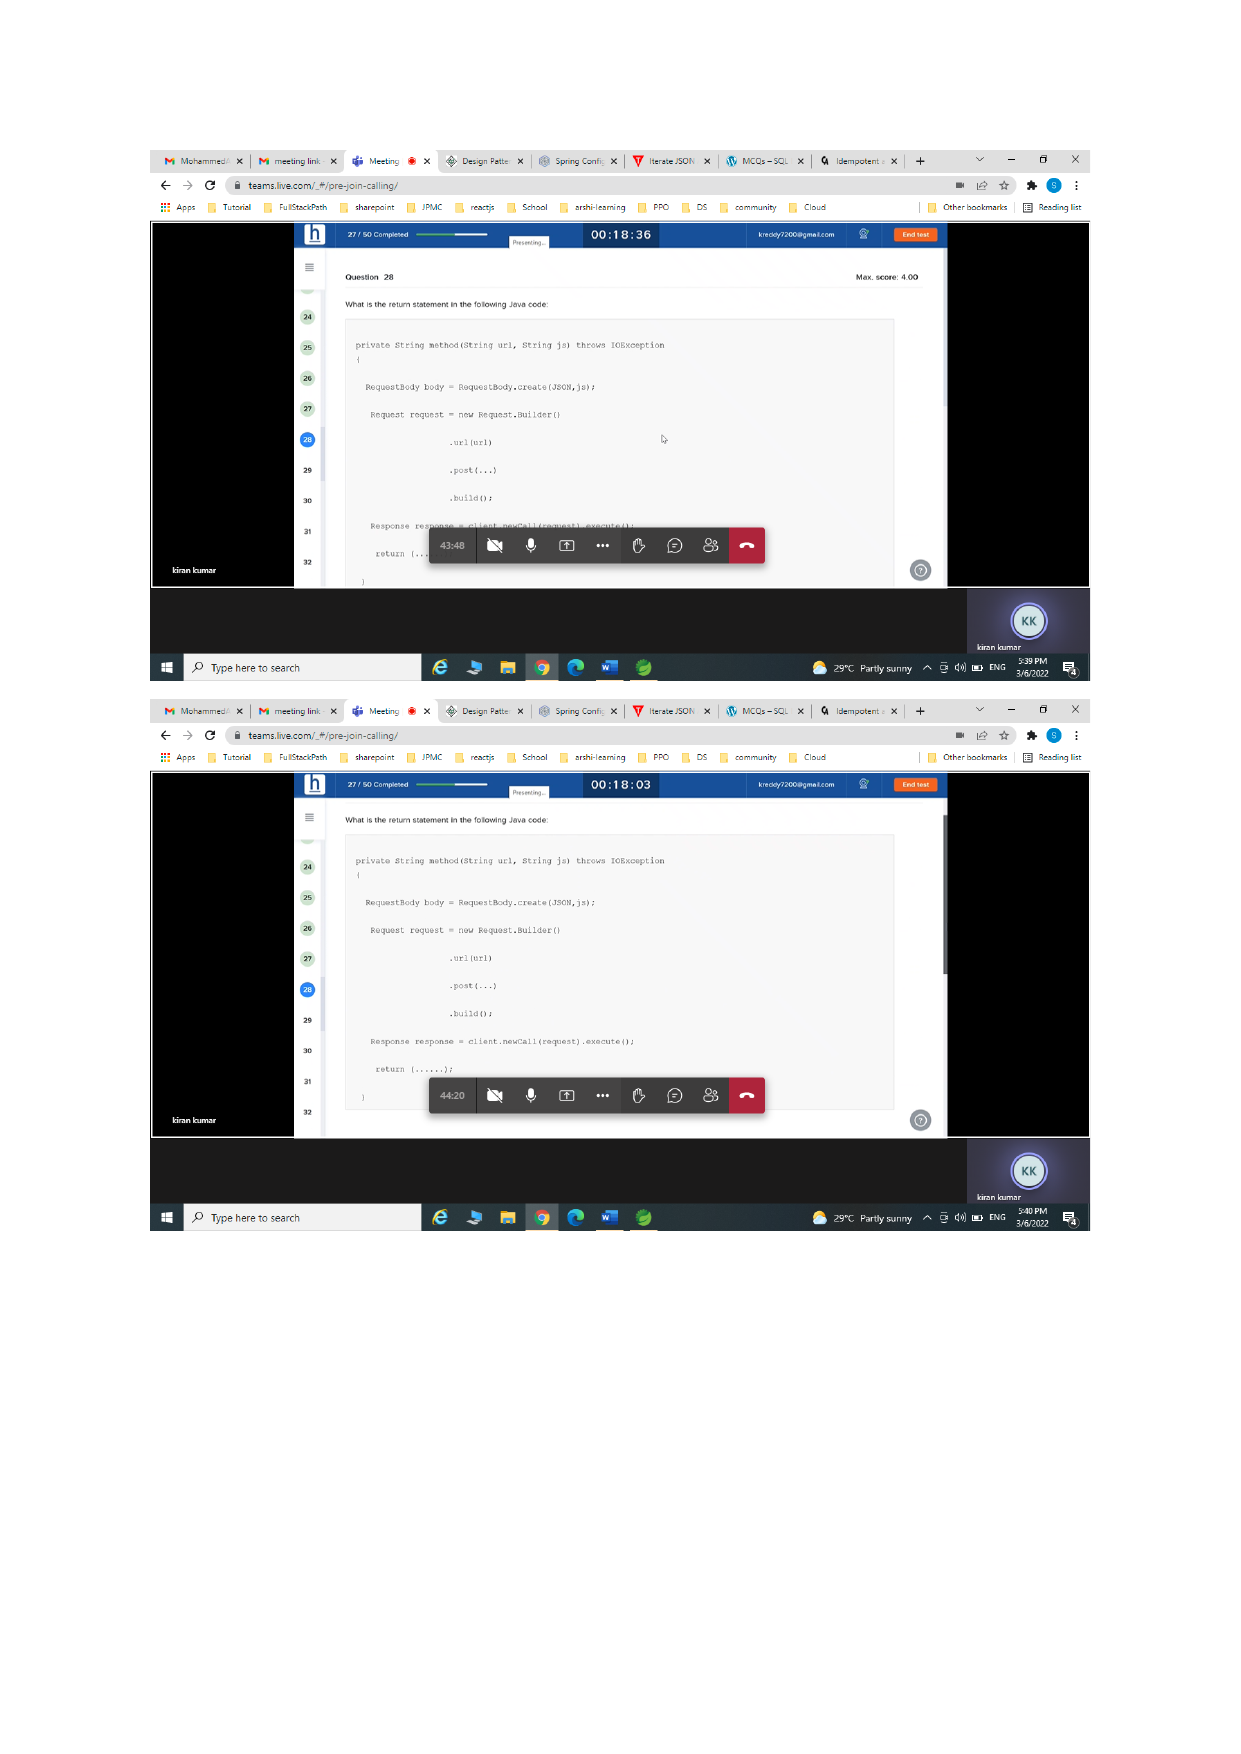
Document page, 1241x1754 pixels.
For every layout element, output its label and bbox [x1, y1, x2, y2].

picture [150, 150, 1091, 681]
picture [150, 699, 1091, 1231]
